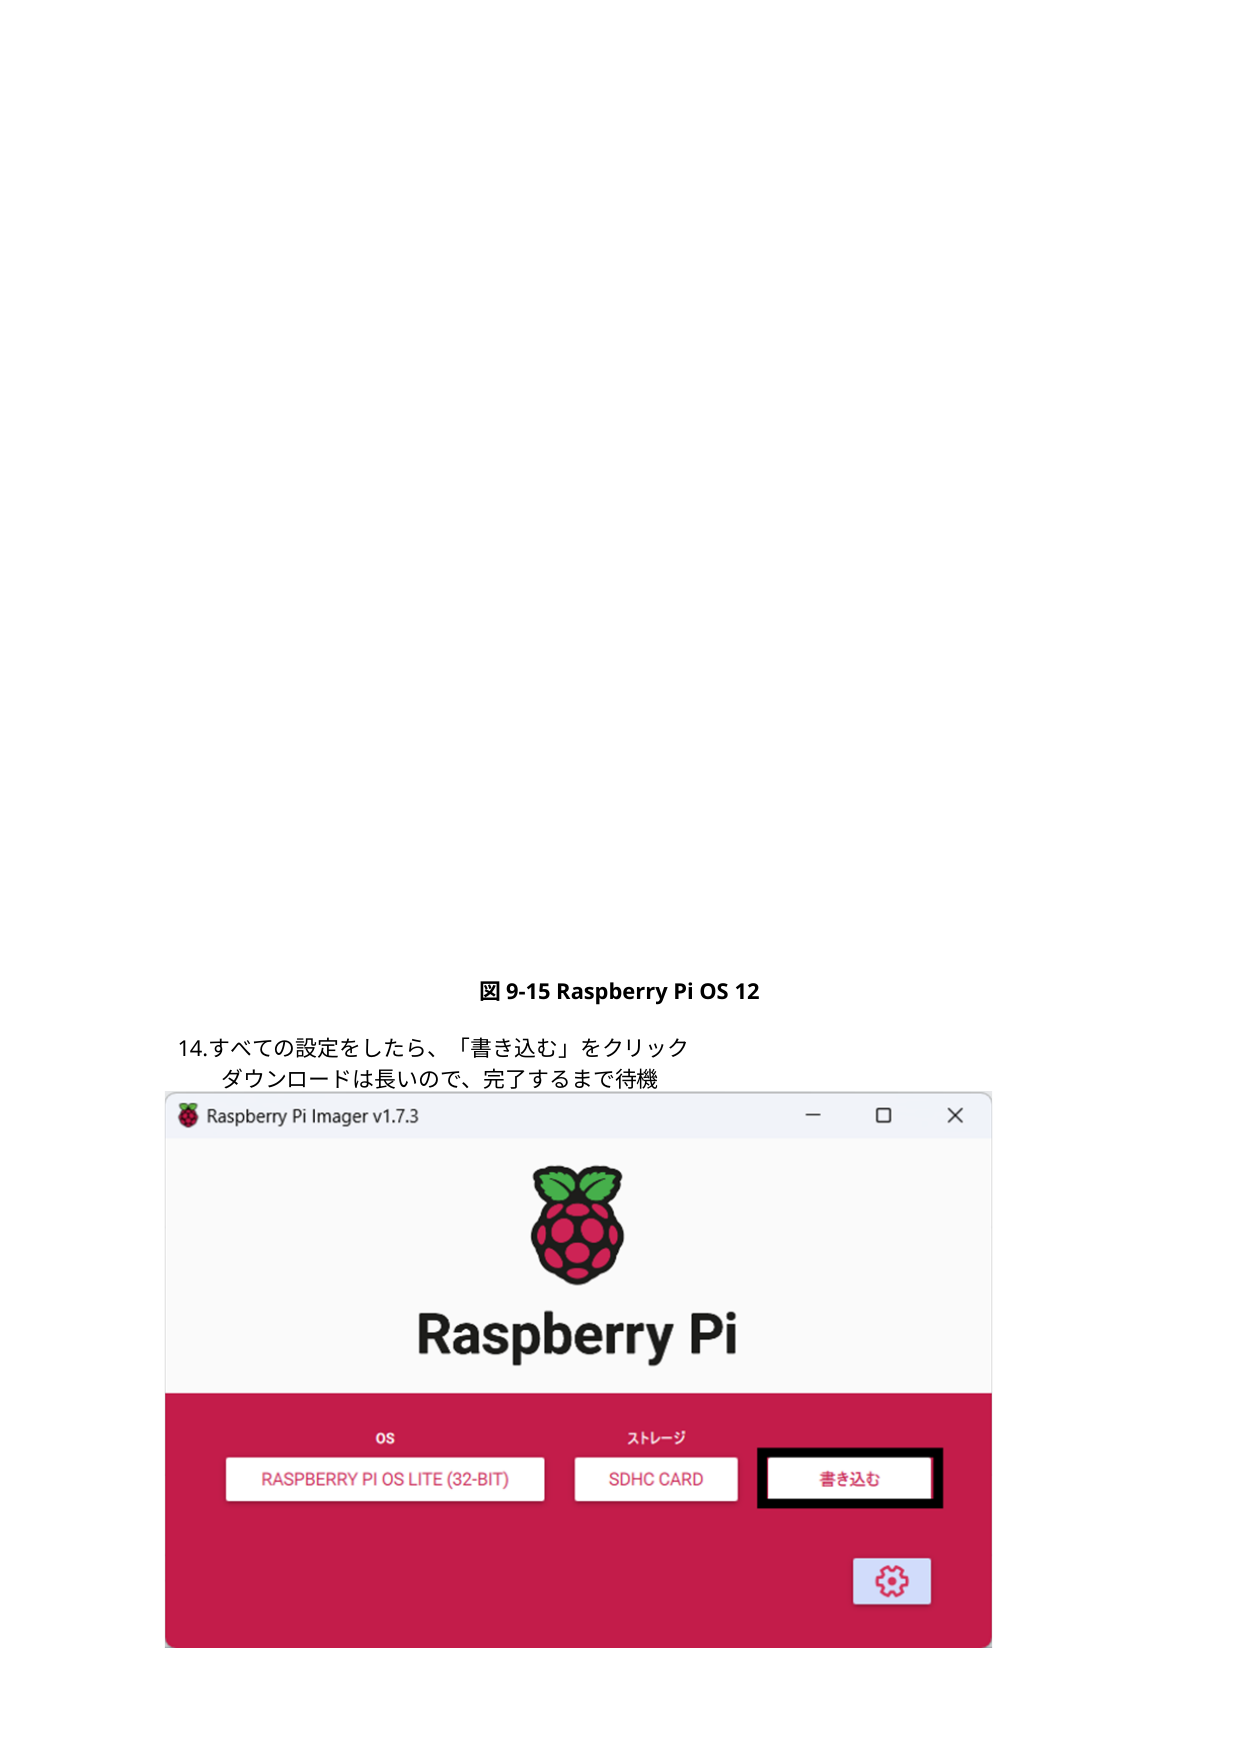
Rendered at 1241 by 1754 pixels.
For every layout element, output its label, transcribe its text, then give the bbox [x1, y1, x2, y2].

picture [164, 1091, 993, 1648]
text 図9-15 Raspberry Pi OS 12 [177, 974, 1062, 1006]
text ダウンロードは長いので、完了するまで待機 [177, 1062, 1062, 1094]
text 14.すべての設定をしたら、「書き込む」をクリック [177, 1031, 1062, 1062]
